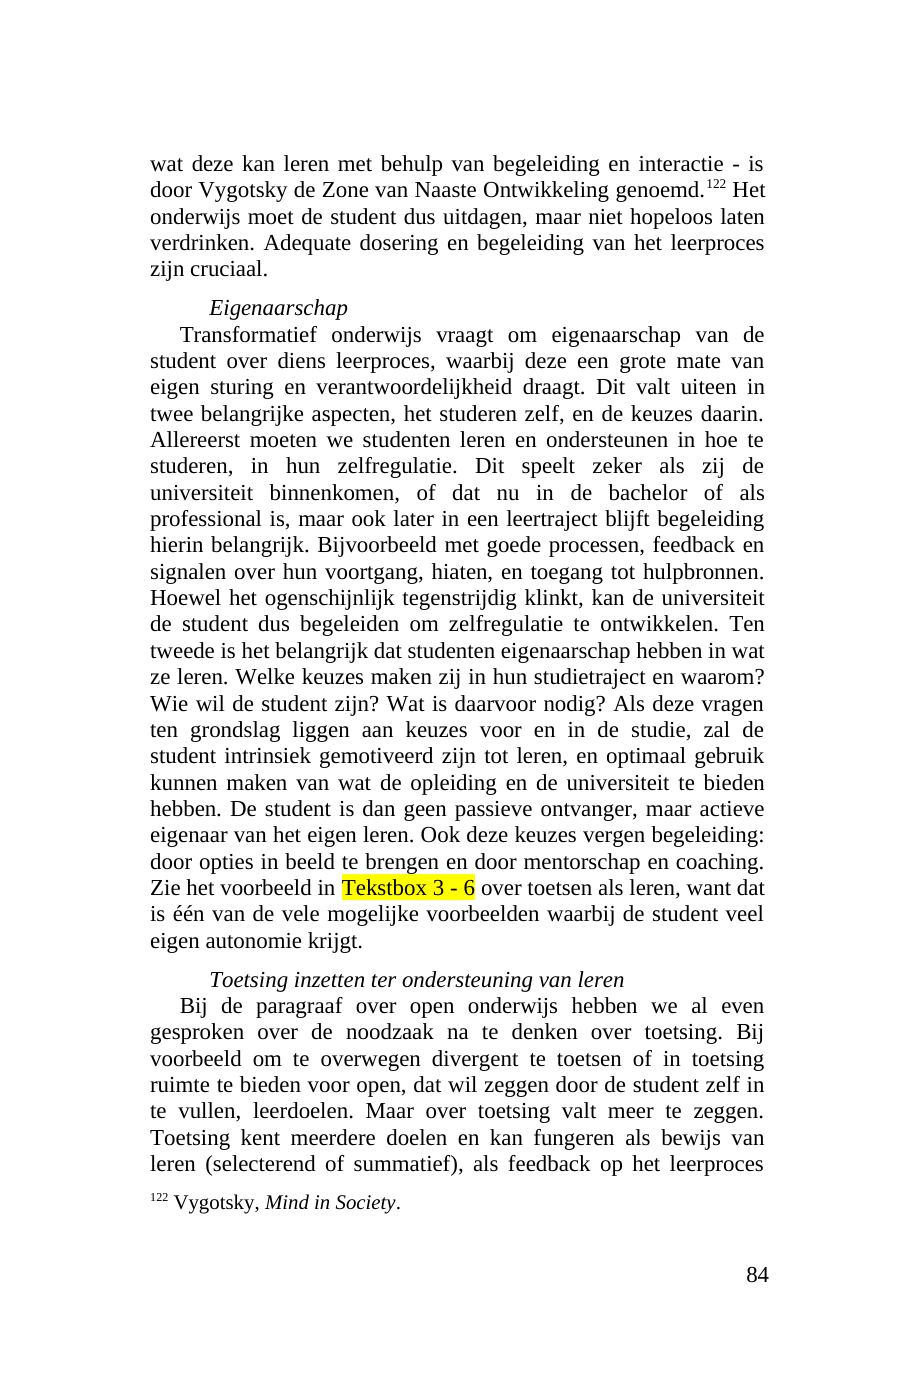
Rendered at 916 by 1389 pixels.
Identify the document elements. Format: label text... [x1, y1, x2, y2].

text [150, 992, 766, 1176]
text Transformatief onderwijs vraagt om eigenaarschap van de student over diens leerproces, waarbij deze een grote mate van eigen sturing en verantwoordelijkheid draagt. Dit valt uiteen in twee belangrijke aspecten, het studeren zelf, en de keuzes daarin. Allereerst moeten we studenten leren en ondersteunen in hoe te studeren, in hun zelfregulatie. Dit speelt zeker als zij de universiteit binnenkomen, of dat nu in de bachelor of als professional is, maar ook later in een leertraject blijft begeleiding hierin belangrijk. Bijvoorbeeld met goede processen, feedback en signalen over hun voortgang, hiaten, en toegang tot hulpbronnen. Hoewel het ogenschijnlijk tegenstrijdig klinkt, kan de universiteit de student dus begeleiden om zelfregulatie te ontwikkelen. Ten tweede is het belangrijk dat studenten eigenaarschap hebben in wat ze leren. Welke keuzes maken zij in hun studietraject en waarom? Wie wil de student zijn? Wat is daarvoor nodig? Als deze vragen ten grondslag liggen aan keuzes voor en in de studie, zal de student intrinsiek gemotiveerd zijn tot leren, en optimaal gebruik kunnen maken van wat de opleiding en de universiteit te bieden hebben. De student is dan geen passieve ontvanger, maar actieve eigenaar van het eigen leren. Ook deze keuzes vergen begeleiding: door opties in beeld te brengen en door mentorschap en coaching. Zie het voorbeeld in Tekstbox 3 - 6 over toetsen als leren, want dat is één van de vele mogelijke voorbeelden waarbij de student veel eigen autonomie krijgt. [150, 321, 766, 953]
subtitle Eigenaarschap [209, 294, 766, 321]
subtitle Toetsing inzetten ter ondersteuning van leren [209, 966, 766, 992]
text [150, 150, 766, 282]
